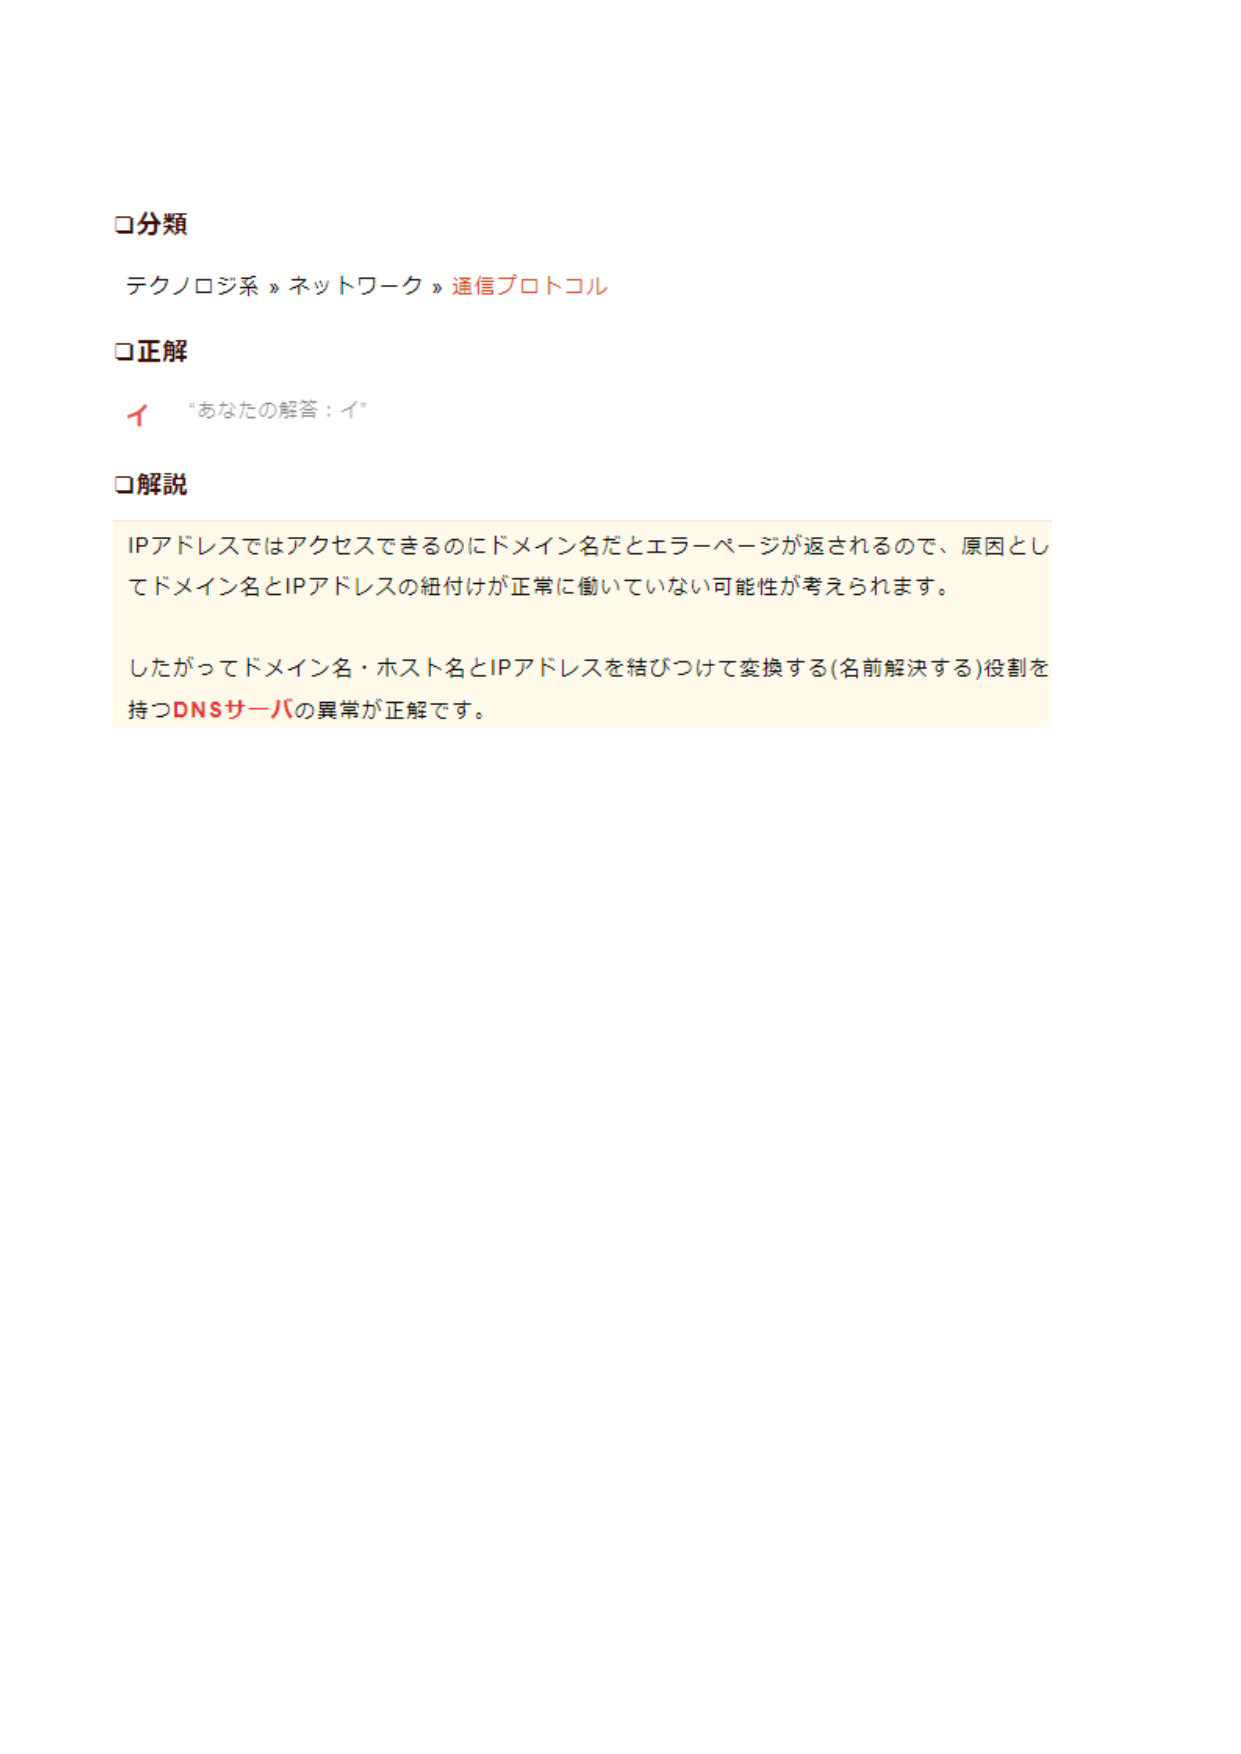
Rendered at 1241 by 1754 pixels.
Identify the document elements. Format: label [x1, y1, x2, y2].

picture [112, 202, 1052, 727]
